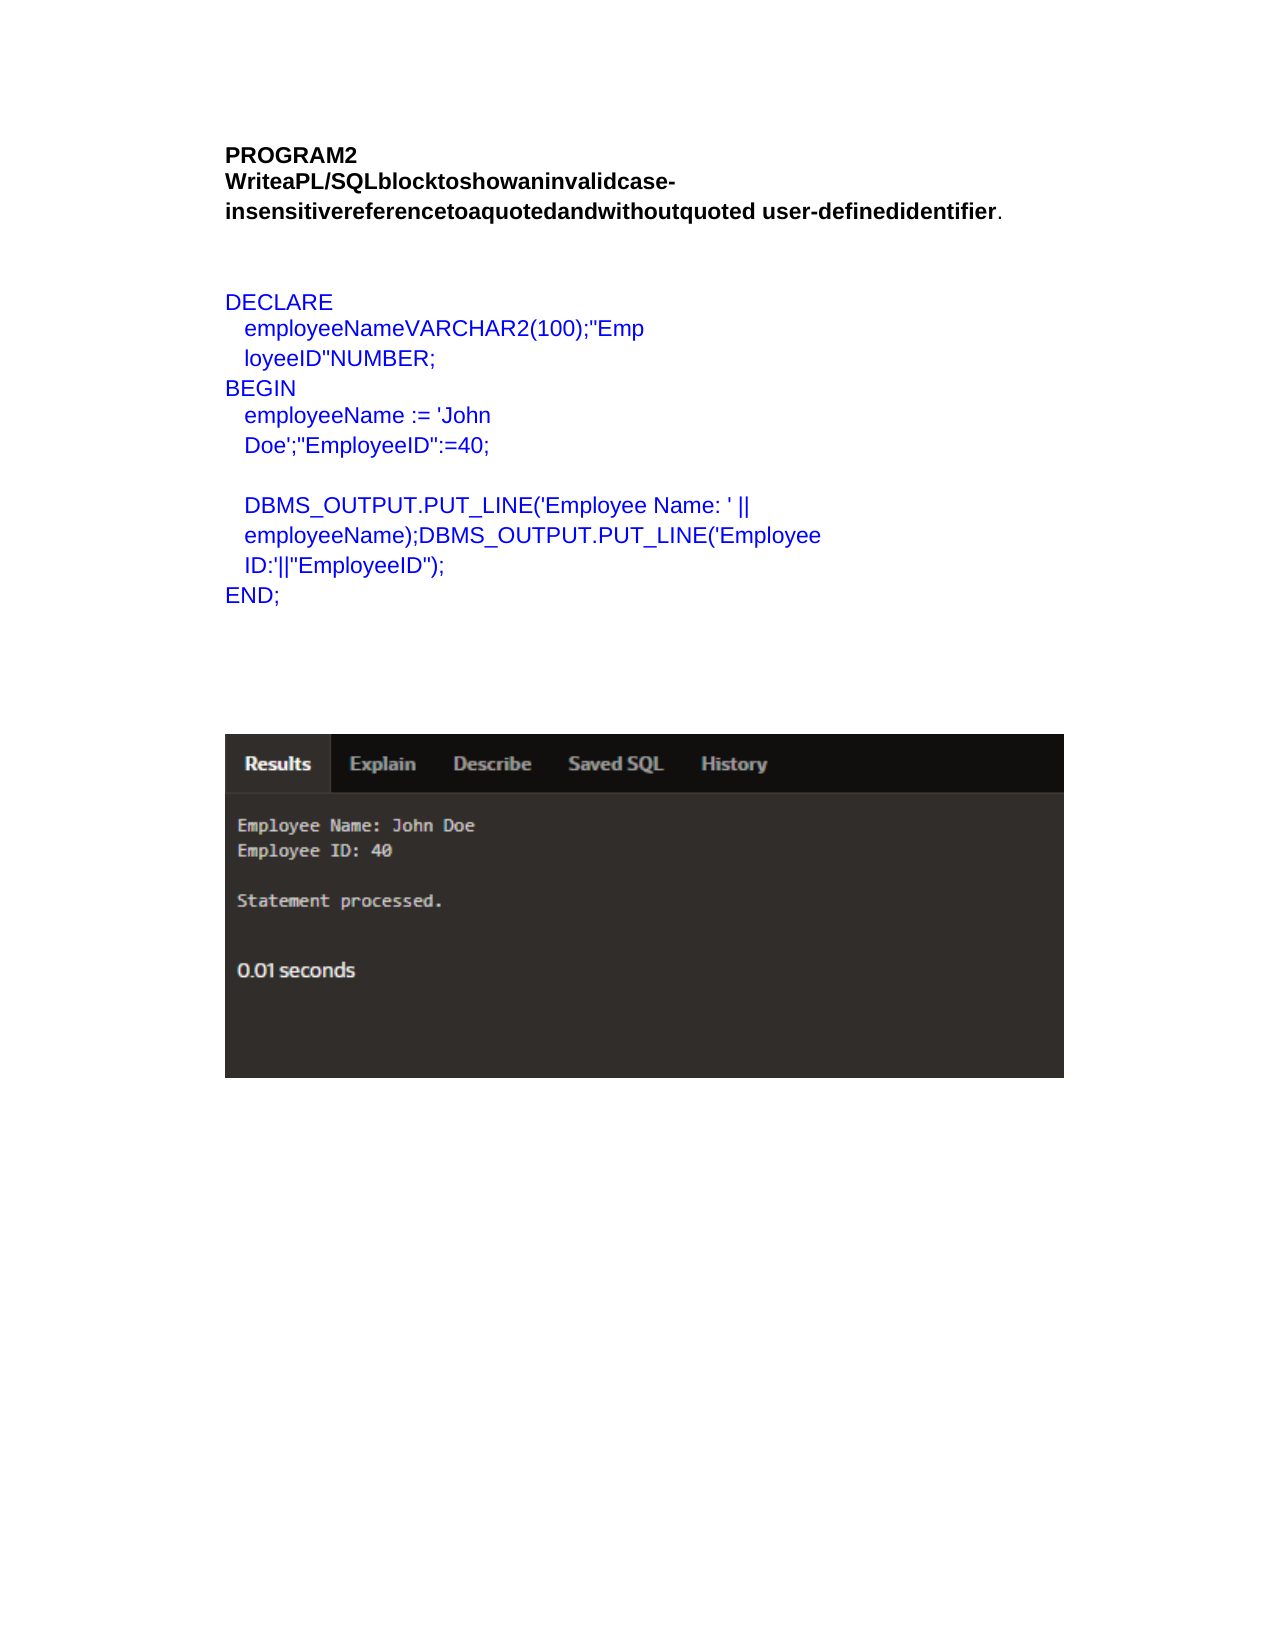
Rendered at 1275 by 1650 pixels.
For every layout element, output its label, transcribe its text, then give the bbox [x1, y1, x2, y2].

text BEGIN [225, 375, 1210, 402]
text employeeNameVARCHAR2(100);"EmployeeID"NUMBER; [244, 315, 647, 371]
text DBMS_OUTPUT.PUT_LINE('Employee Name: ' || employeeName);DBMS_OUTPUT.PUT_LINE('Employee ID:'||"EmployeeID"); [244, 492, 956, 579]
text END; [225, 582, 1210, 609]
text DECLARE [225, 288, 1210, 315]
text WriteaPL/SQLblocktoshowaninvalidcase-insensitivereferencetoaquotedandwithoutquoted user-definedidentifier. [225, 168, 1116, 224]
text employeeName := 'John Doe';"EmployeeID":=40; [244, 402, 571, 458]
picture [225, 734, 1064, 1078]
text PROGRAM2 [225, 142, 1210, 168]
